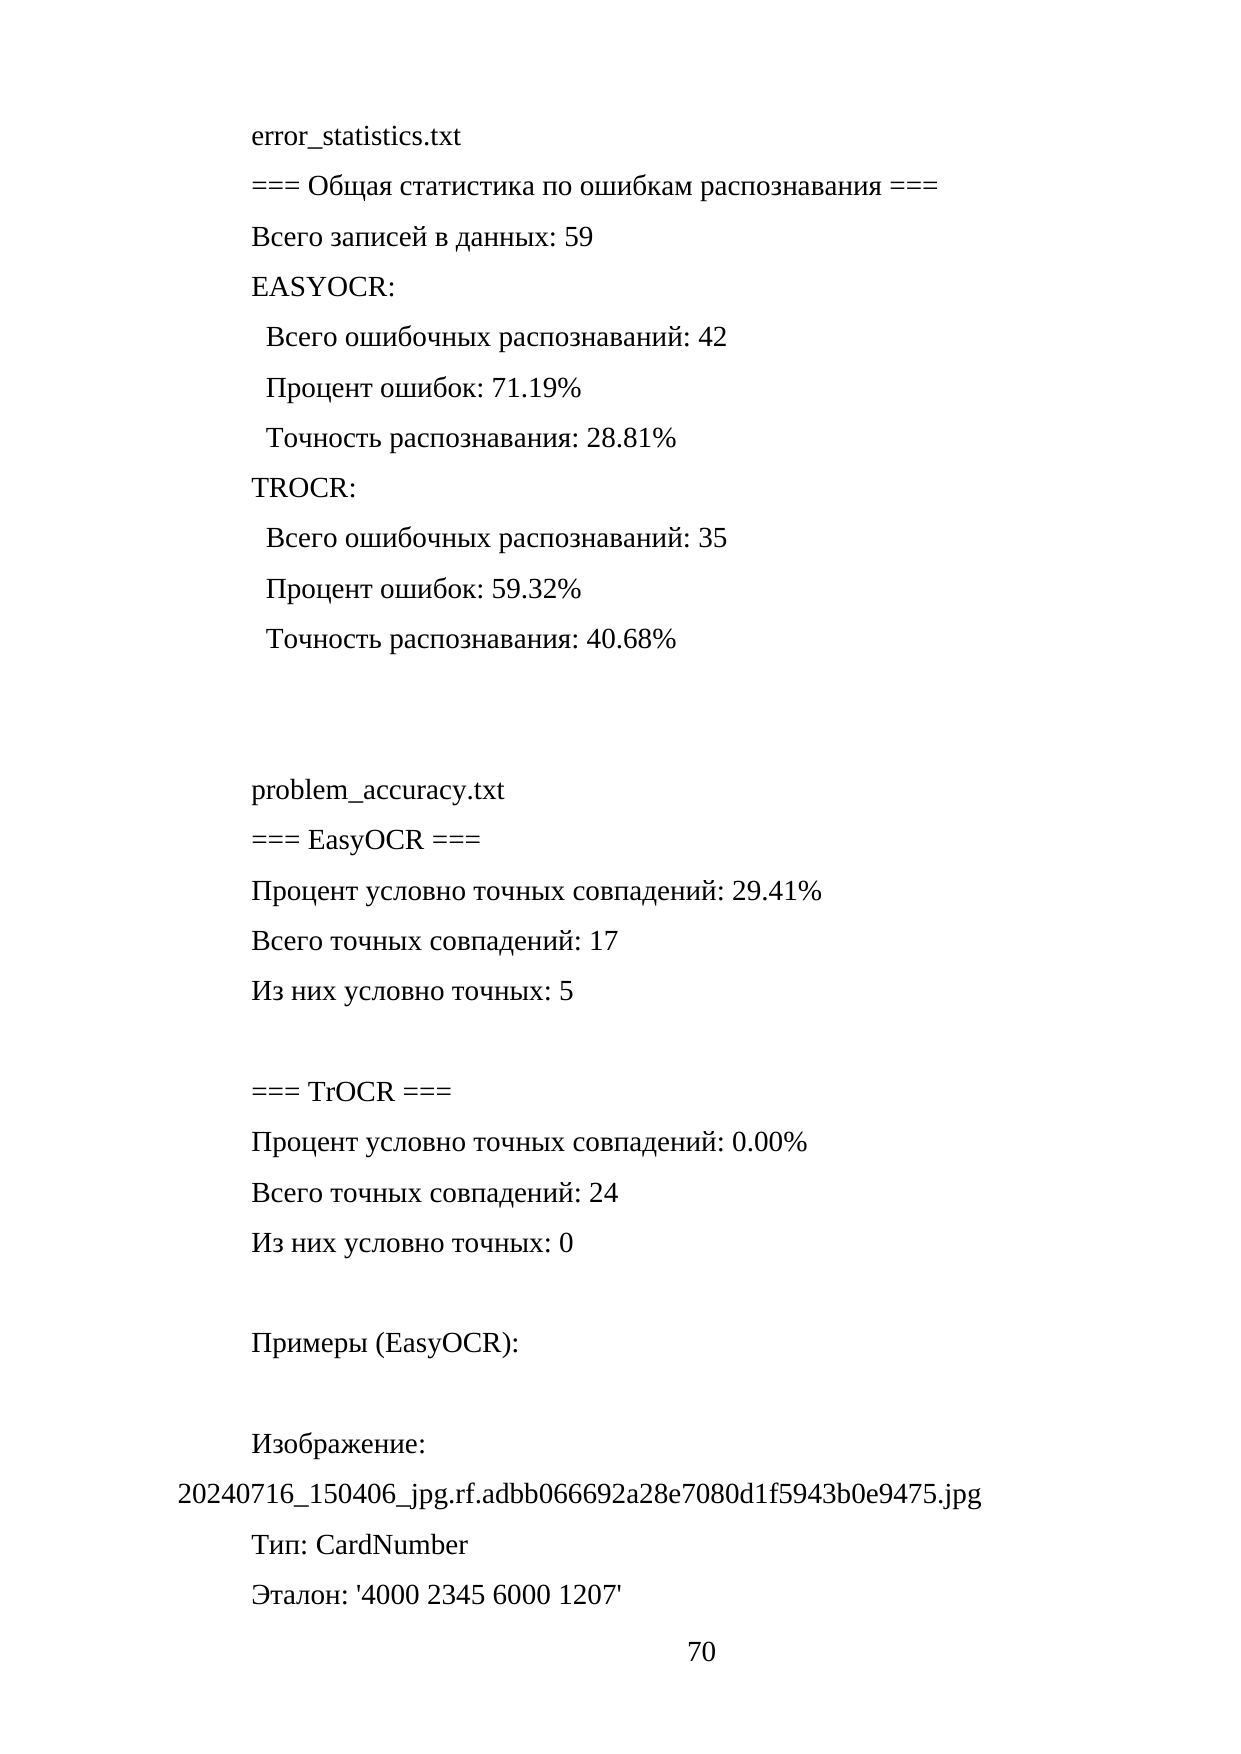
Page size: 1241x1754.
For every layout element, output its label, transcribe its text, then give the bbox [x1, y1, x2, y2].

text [177, 1426, 1152, 1510]
text Из них условно точных: 5 [177, 973, 1152, 1007]
text === Общая статистика по ошибкам распознавания === [177, 168, 1152, 202]
text Примеры (EasyOCR): [177, 1326, 1152, 1359]
text Точность распознавания: 40.68% [177, 621, 1152, 655]
text Процент ошибок: 71.19% [177, 370, 1152, 403]
text Всего точных совпадений: 17 [177, 923, 1152, 957]
text Всего ошибочных распознаваний: 42 [177, 319, 1152, 353]
text error_statistics.txt [177, 118, 1152, 152]
text EASYOCR: [177, 269, 1152, 303]
text Всего ошибочных распознаваний: 35 [177, 521, 1152, 554]
text === EasyOCR === [177, 822, 1152, 856]
text Процент ошибок: 59.32% [177, 571, 1152, 604]
text Эталон: '4000 2345 6000 1207' [177, 1577, 1152, 1611]
text === TrOCR === [177, 1074, 1152, 1108]
text Всего точных совпадений: 24 [177, 1175, 1152, 1208]
text TROCR: [177, 470, 1152, 504]
text problem_accuracy.txt [177, 772, 1152, 806]
text Тип: CardNumber [177, 1527, 1152, 1560]
text Процент условно точных совпадений: 0.00% [177, 1124, 1152, 1158]
text Процент условно точных совпадений: 29.41% [177, 873, 1152, 906]
text Всего записей в данных: 59 [177, 219, 1152, 252]
text Точность распознавания: 28.81% [177, 420, 1152, 453]
text Из них условно точных: 0 [177, 1225, 1152, 1258]
